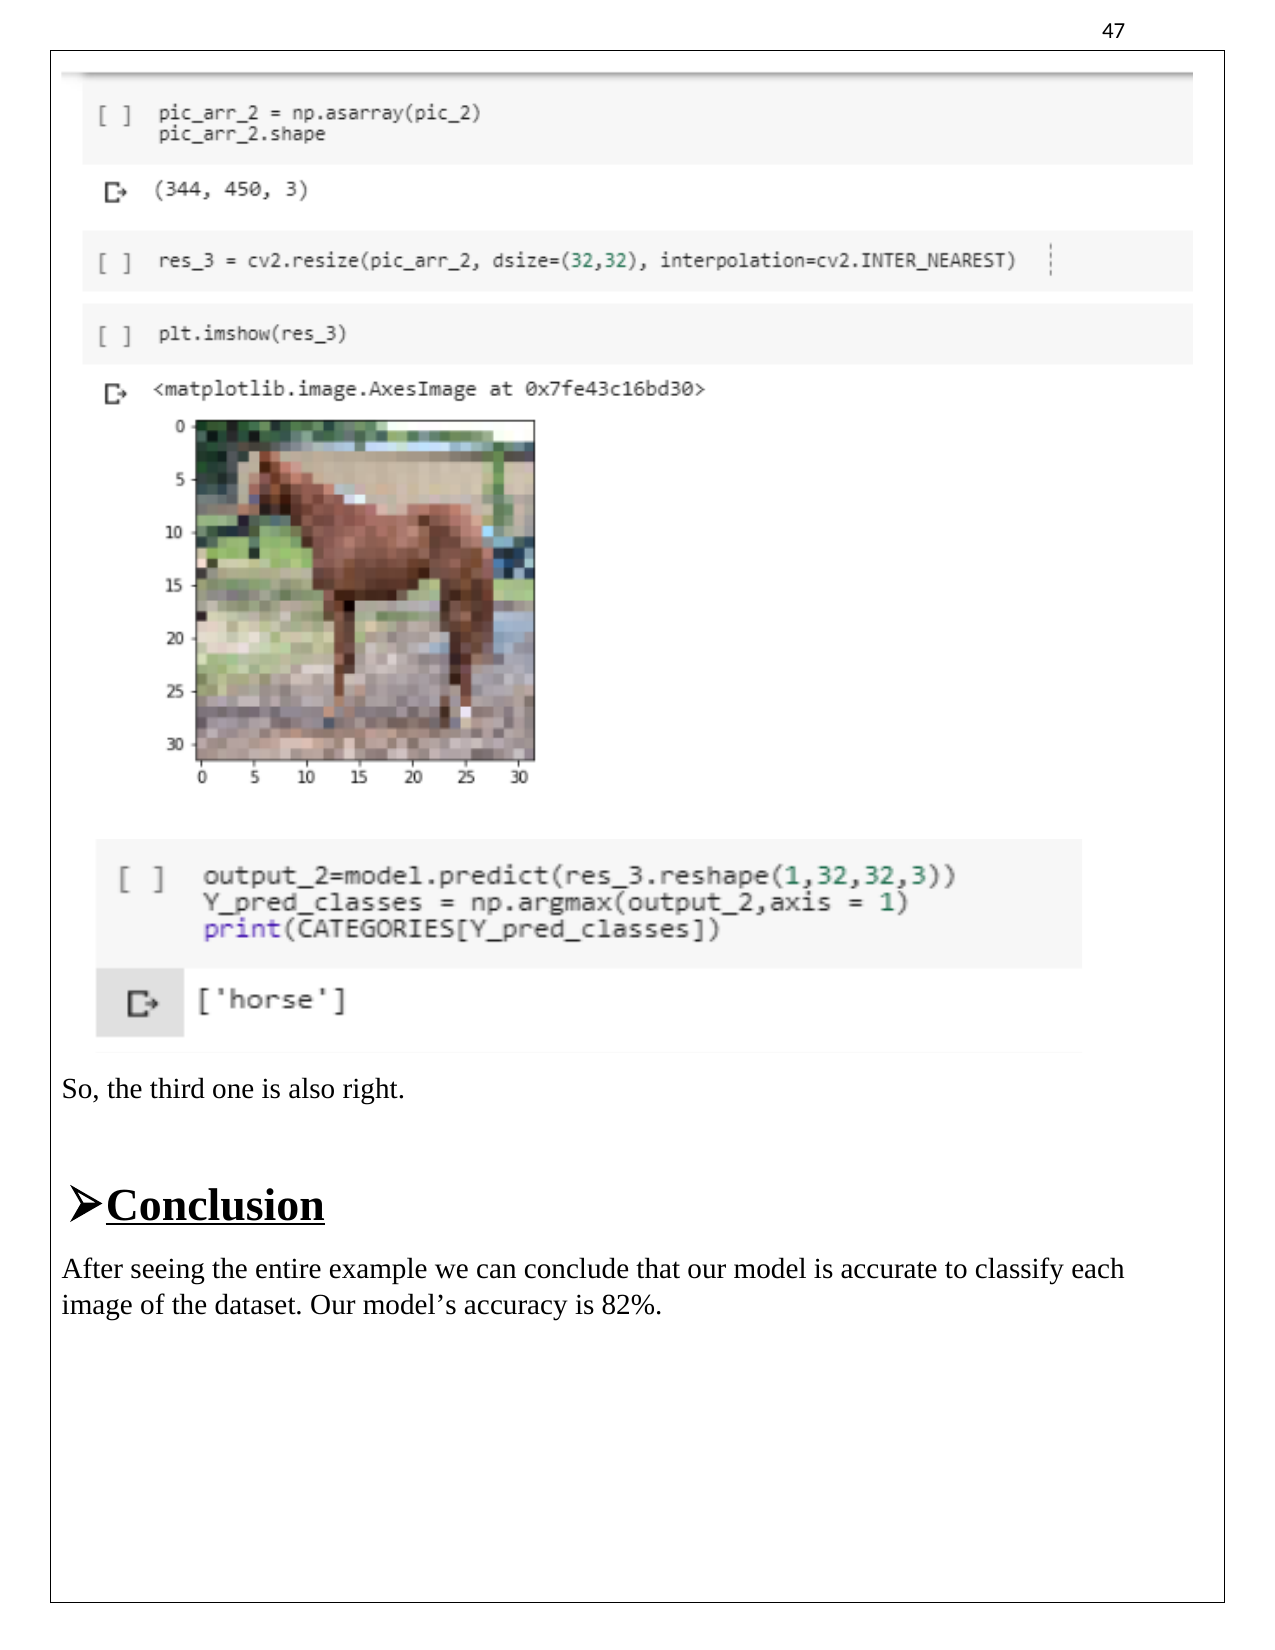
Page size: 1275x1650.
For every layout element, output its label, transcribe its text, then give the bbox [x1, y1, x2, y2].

picture [61, 71, 1193, 821]
text So, the third one is also right. [61, 1072, 1198, 1105]
picture [61, 839, 1083, 1053]
list Conclusion [68, 1177, 1198, 1230]
text After seeing the entire example we can conclude that our model is accurate to classify each image of the dataset. Our model’s accuracy is 82%. [61, 1251, 1198, 1320]
